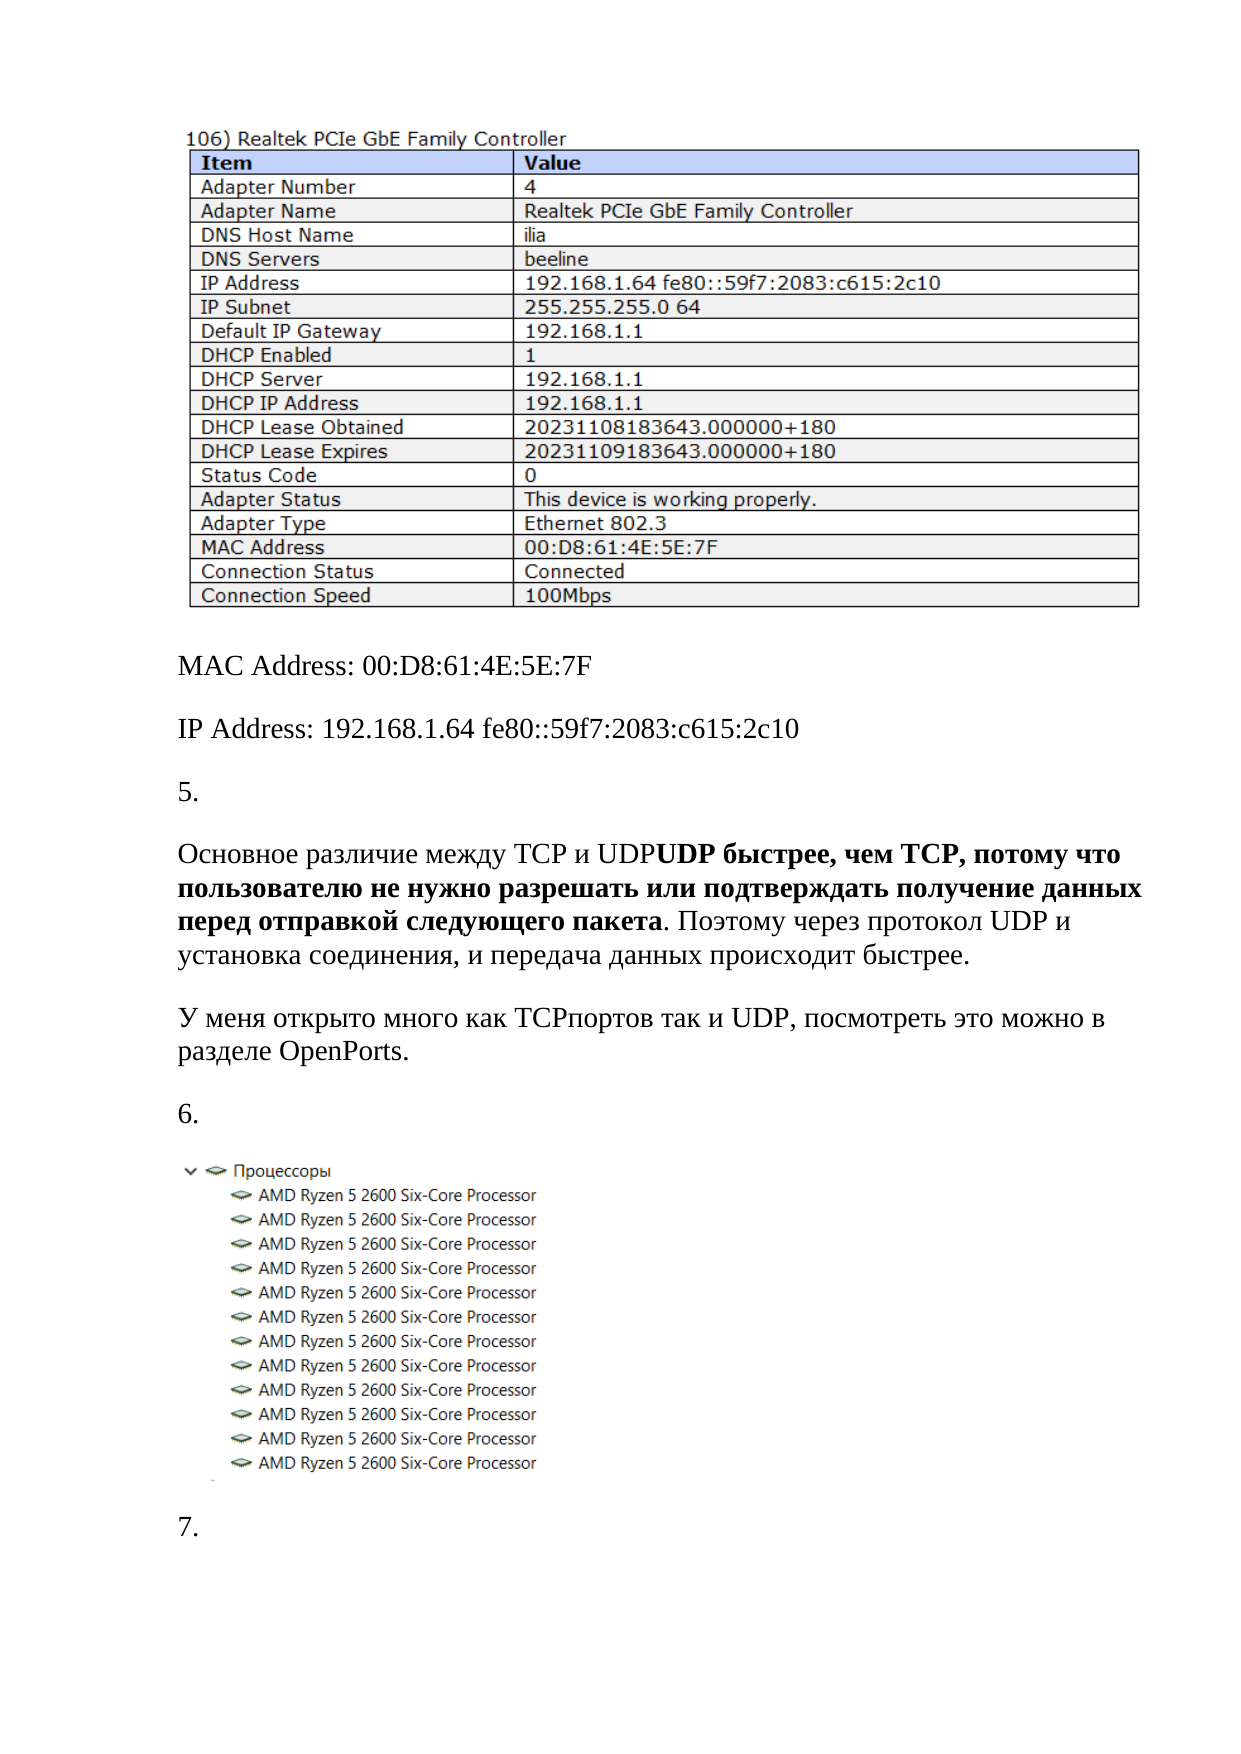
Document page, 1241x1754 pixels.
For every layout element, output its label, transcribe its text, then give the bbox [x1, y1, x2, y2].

text 5. [177, 774, 1152, 807]
text 7. [177, 1509, 1152, 1543]
text MAC Address: 00:D8:61:4E:5E:7F [177, 648, 1152, 682]
text IP Address: 192.168.1.64 fe80::59f7:2083:c615:2c10 [177, 711, 1152, 744]
text Основное различие между TCP и UDPUDP быстрее, чем TCP, потому что пользователю не нужно разрешать или подтверждать получение данных перед отправкой следующего пакета. Поэтому через протокол UDP и установка соединения, и передача данных происходит быстрее. [177, 836, 1152, 971]
picture [177, 118, 1152, 620]
picture [177, 1158, 610, 1481]
text У меня открыто много как TCPпортов так и UDP, посмотреть это можно в разделе OpenPorts. [177, 1000, 1152, 1067]
text 6. [177, 1096, 1152, 1129]
